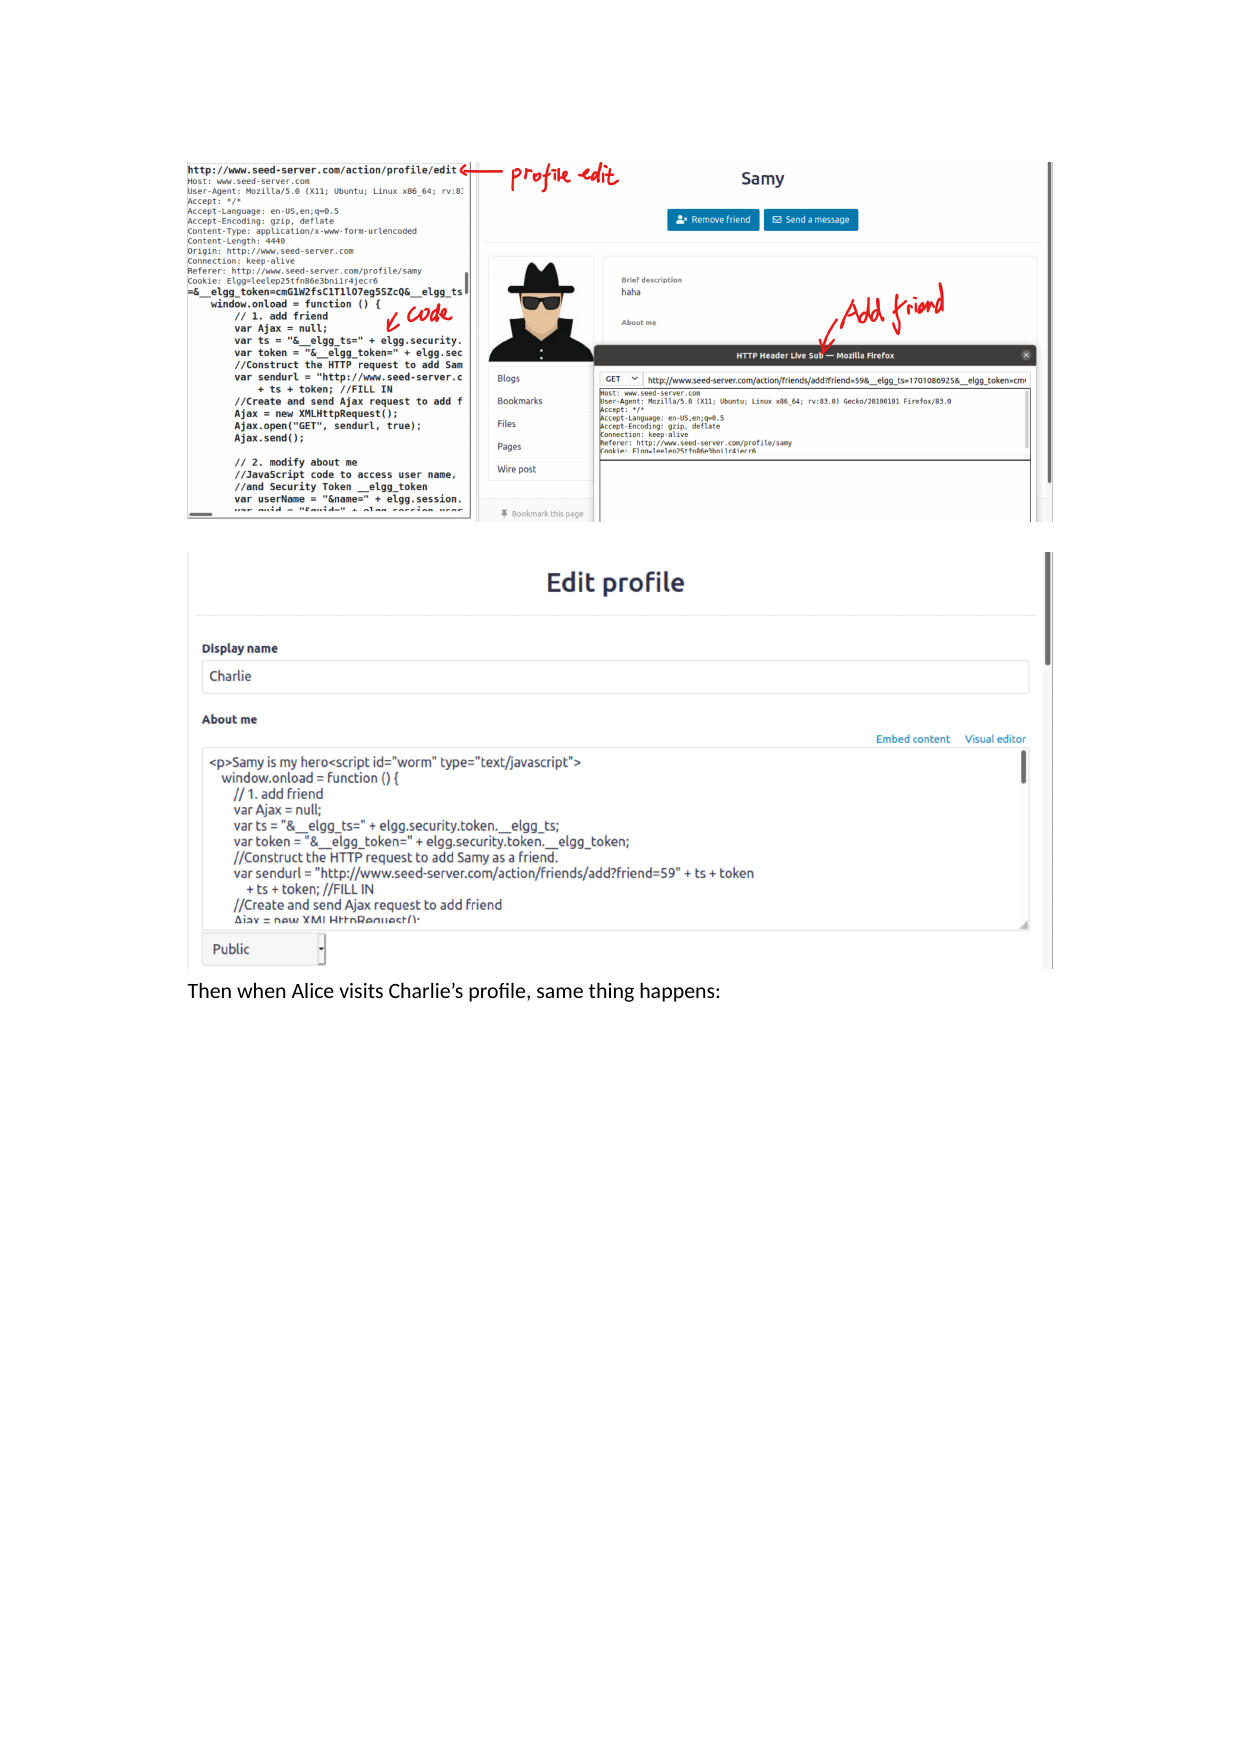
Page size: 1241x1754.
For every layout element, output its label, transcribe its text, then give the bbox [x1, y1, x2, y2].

picture [187, 162, 1053, 522]
picture [187, 552, 1053, 969]
text Then when Alice visits Charlie’s profile, same thing happens: [187, 974, 1053, 1007]
